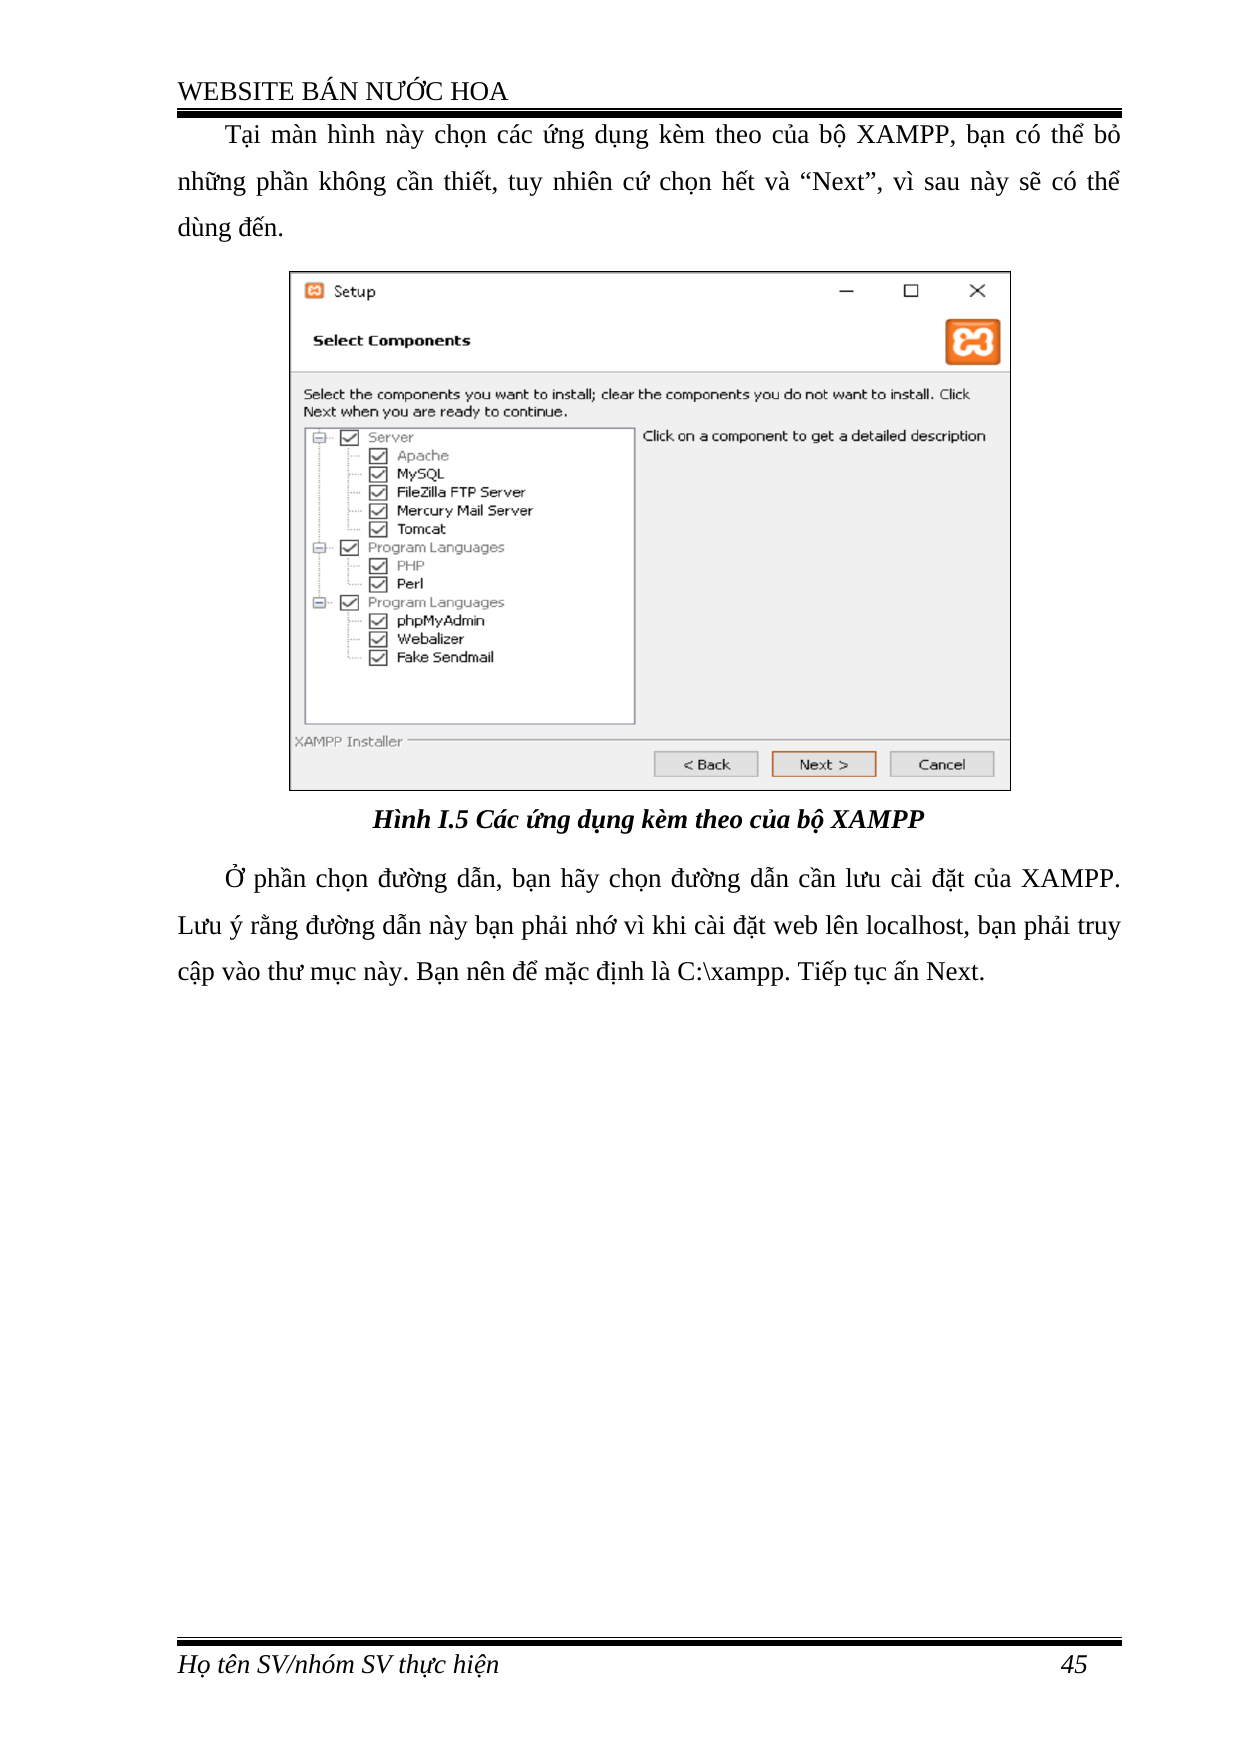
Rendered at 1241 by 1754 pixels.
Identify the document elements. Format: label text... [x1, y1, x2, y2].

picture [290, 272, 1010, 790]
text Hình I.5 Các ứng dụng kèm theo của bộ XAMPP [177, 803, 1122, 834]
text Tại màn hình này chọn các ứng dụng kèm theo của bộ XAMPP, bạn có thể bỏ những phần không cần thiết, tuy nhiên cứ chọn hết và “Next”, vì sau này sẽ có thể dùng đến. [177, 118, 1122, 243]
text Ở phần chọn đường dẫn, bạn hãy chọn đường dẫn cần lưu cài đặt của XAMPP. Lưu ý rằng đường dẫn này bạn phải nhớ vì khi cài đặt web lên localhost, bạn phải truy cập vào thư mục này. Bạn nên để mặc định là C:\xampp. Tiếp tục ấn Next. [177, 862, 1122, 987]
